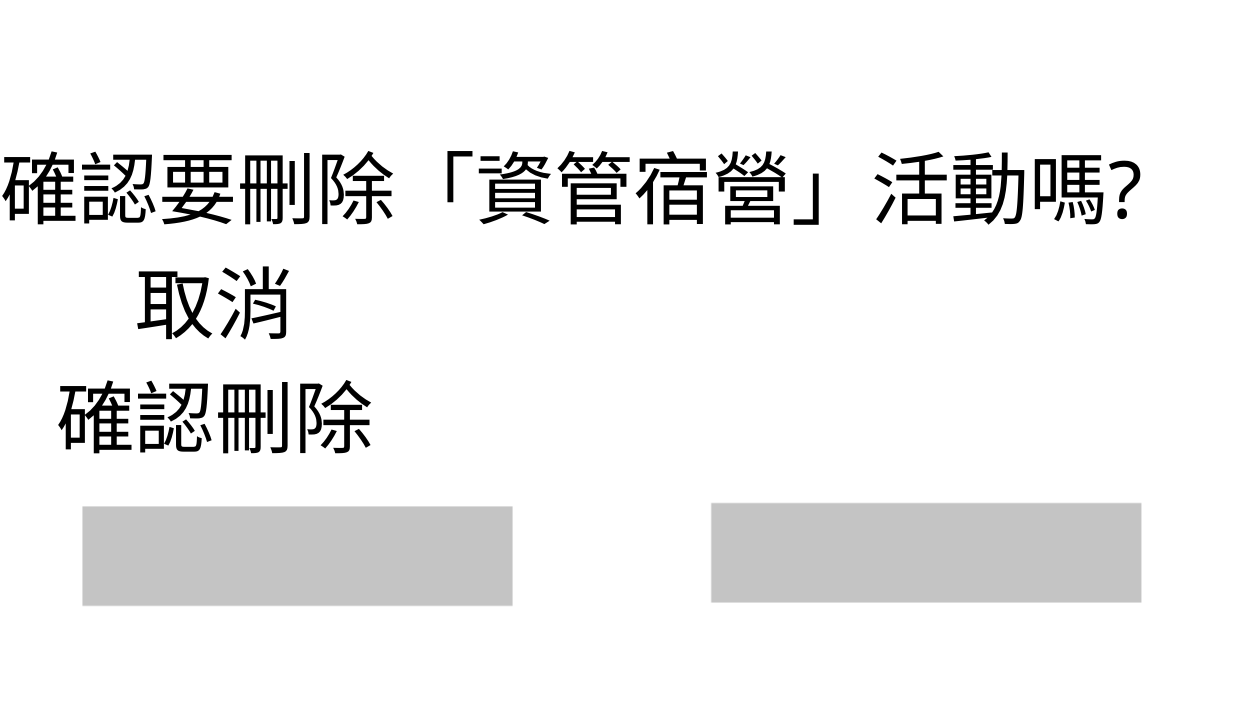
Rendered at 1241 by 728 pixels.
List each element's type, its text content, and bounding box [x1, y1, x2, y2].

table_header 確認要刪除「資管宿營」活動嗎? [0, 126, 1161, 241]
table_header 確認刪除 [0, 356, 429, 471]
table_header 取消 [0, 241, 429, 356]
picture [0, 0, 1241, 728]
